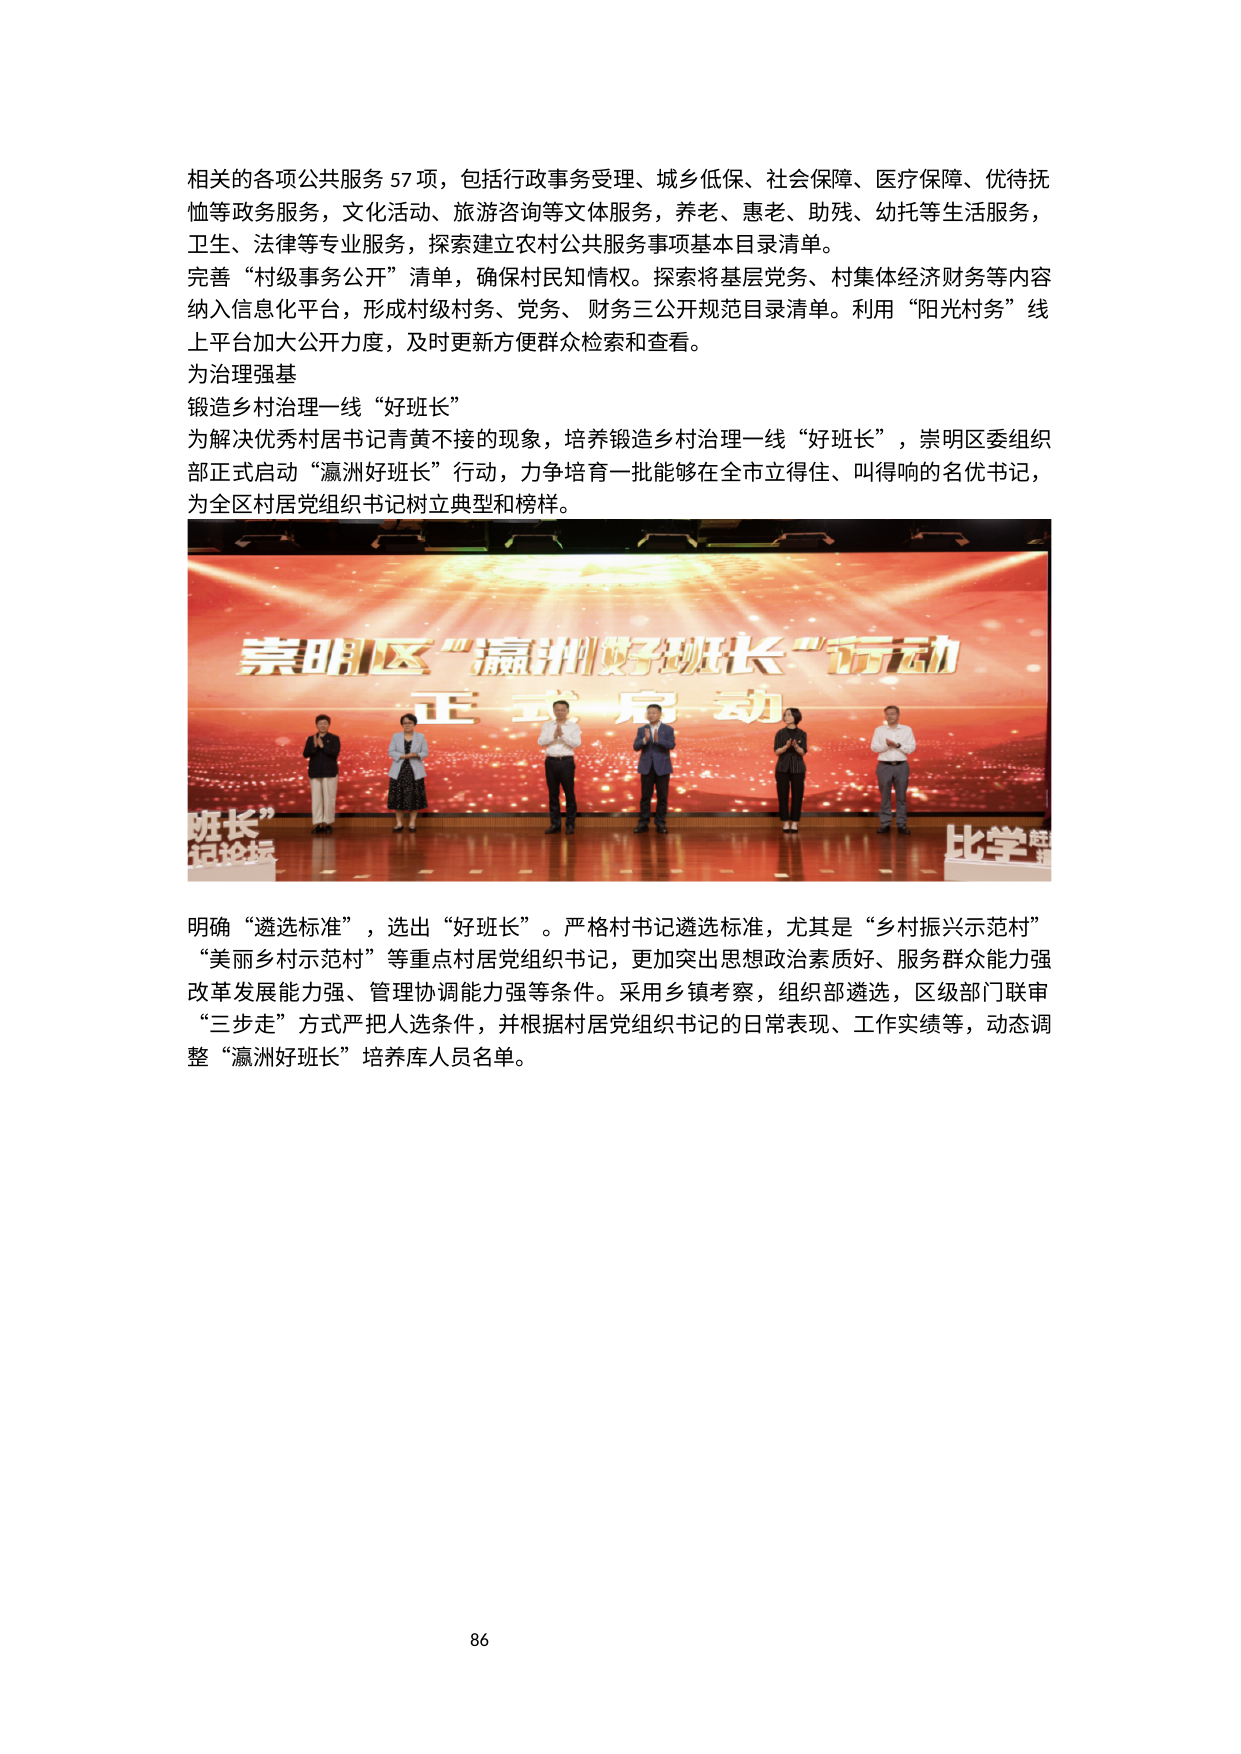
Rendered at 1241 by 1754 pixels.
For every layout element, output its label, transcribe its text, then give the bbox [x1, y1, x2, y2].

picture [187, 519, 1052, 882]
text 为治理强基 [187, 357, 1053, 389]
text 完善“村级事务公开”清单，确保村民知情权。探索将基层党务、村集体经济财务等内容纳入信息化平台，形成村级村务、党务、 财务三公开规范目录清单。利用“阳光村务”线上平台加大公开力度，及时更新方便群众检索和查看。 [187, 259, 1053, 357]
text 明确“遴选标准”，选出“好班长”。严格村书记遴选标准，尤其是“乡村振兴示范村”“美丽乡村示范村”等重点村居党组织书记，更加突出思想政治素质好、服务群众能力强、改革发展能力强、管理协调能力强等条件。采用乡镇考察，组织部遴选，区级部门联审“三步走”方式严把人选条件，并根据村居党组织书记的日常表现、工作实绩等，动态调整“瀛洲好班长”培养库人员名单。 [187, 909, 1053, 1072]
text 为解决优秀村居书记青黄不接的现象，培养锻造乡村治理一线“好班长”，崇明区委组织部正式启动“瀛洲好班长”行动，力争培育一批能够在全市立得住、叫得响的名优书记，为全区村居党组织书记树立典型和榜样。 [187, 422, 1053, 519]
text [187, 162, 1053, 259]
text 锻造乡村治理一线“好班长” [187, 389, 1053, 422]
